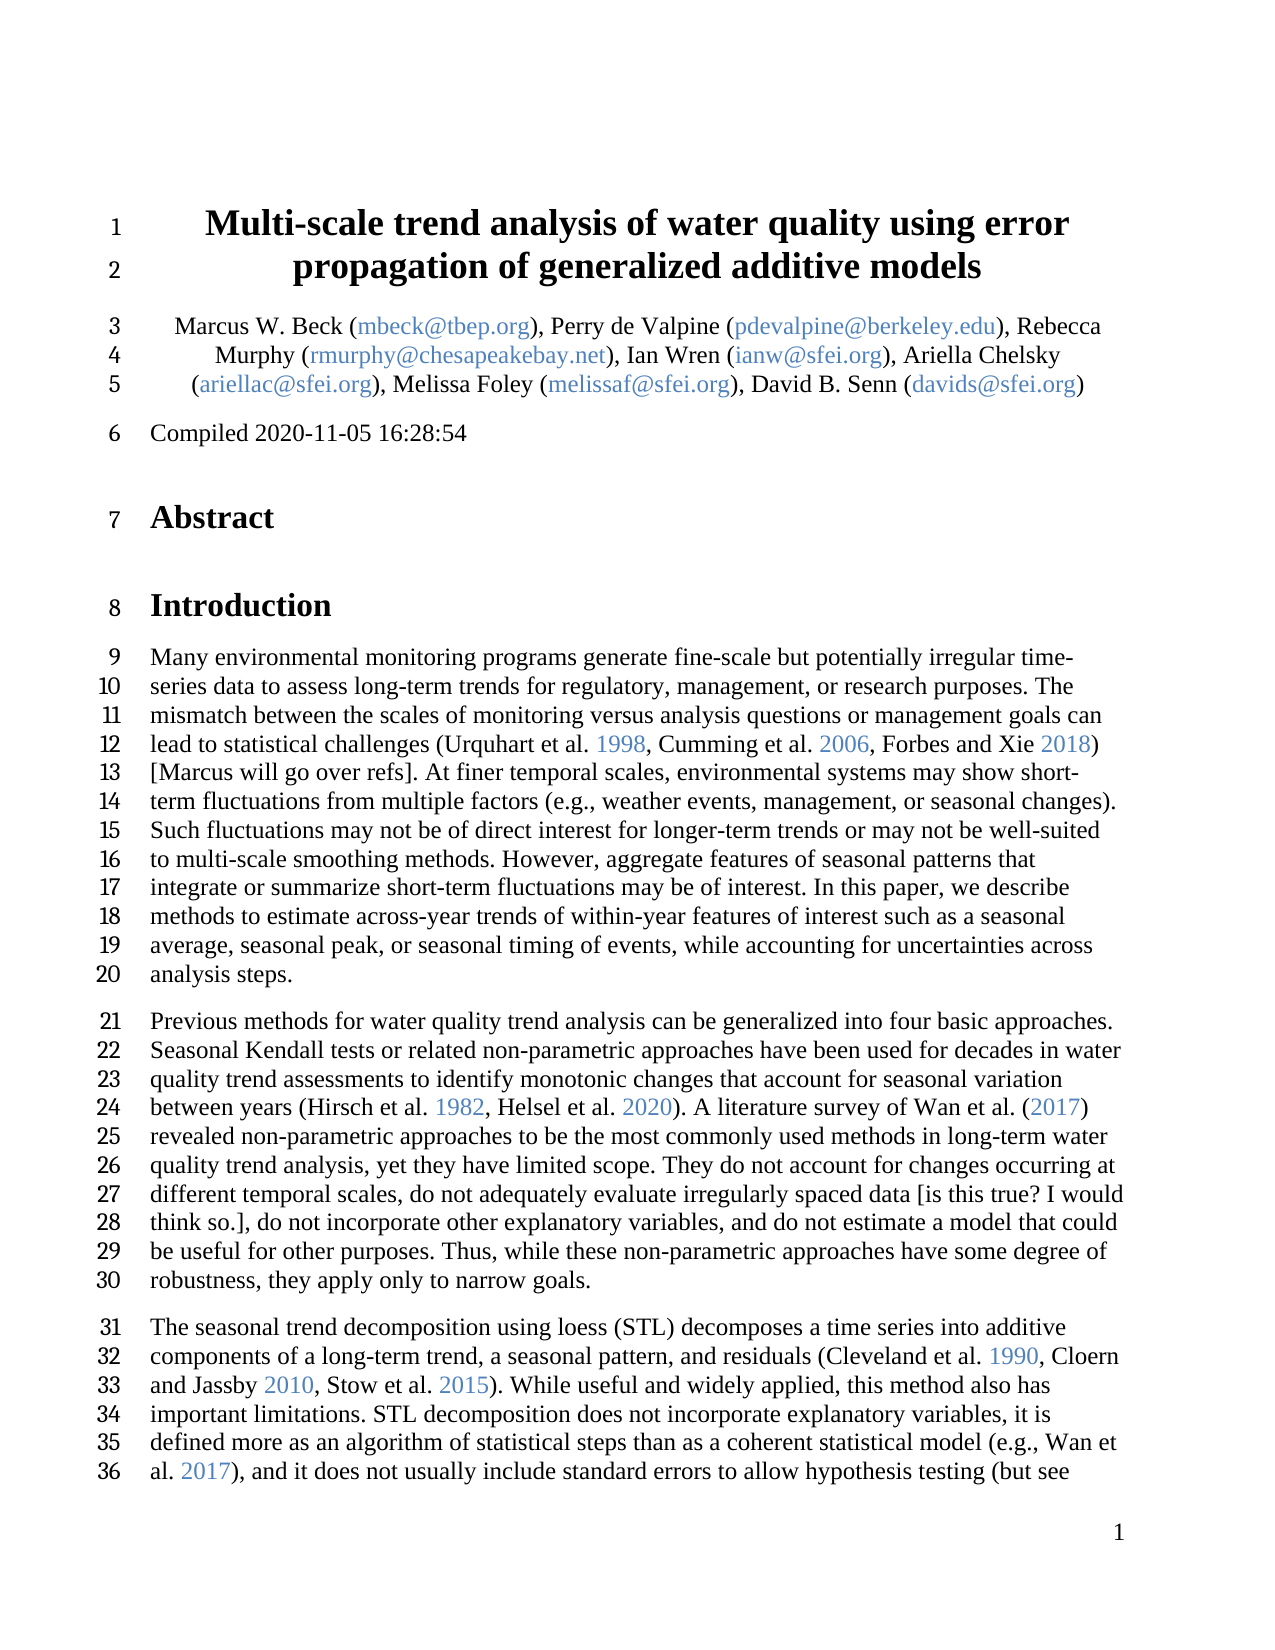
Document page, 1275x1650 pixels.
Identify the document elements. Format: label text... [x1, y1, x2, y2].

subtitle Abstract [150, 497, 1125, 535]
text Compiled 2020-11-05 16:28:54 [150, 418, 1125, 447]
subtitle Introduction [150, 585, 1125, 624]
text Marcus W. Beck (mbeck@tbep.org), Perry de Valpine (pdevalpine@berkeley.edu), Rebecca Murphy (rmurphy@chesapeakebay.net), Ian Wren (ianw@sfei.org), Ariella Chelsky (ariellac@sfei.org), Melissa Foley (melissaf@sfei.org), David B. Senn (davids@sfei.org) [150, 311, 1125, 397]
text Many environmental monitoring programs generate fine-scale but potentially irregular time-series data to assess long-term trends for regulatory, management, or research purposes. The mismatch between the scales of monitoring versus analysis questions or management goals can lead to statistical challenges (Urquhart et al. 1998, Cumming et al. 2006, Forbes and Xie 2018) [Marcus will go over refs]. At finer temporal scales, environmental systems may show short-term fluctuations from multiple factors (e.g., weather events, management, or seasonal changes). Such fluctuations may not be of direct interest for longer-term trends or may not be well-suited to multi-scale smoothing methods. However, aggregate features of seasonal patterns that integrate or summarize short-term fluctuations may be of interest. In this paper, we describe methods to estimate across-year trends of within-year features of interest such as a seasonal average, seasonal peak, or seasonal timing of events, while accounting for uncertainties across analysis steps. [150, 642, 1125, 987]
title Multi-scale trend analysis of water quality using error propagation of generalized additive models [150, 200, 1125, 286]
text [150, 1312, 1125, 1485]
text Previous methods for water quality trend analysis can be generalized into four basic approaches. Seasonal Kendall tests or related non-parametric approaches have been used for decades in water quality trend assessments to identify monotonic changes that account for seasonal variation between years (Hirsch et al. 1982, Helsel et al. 2020). A literature survey of Wan et al. (2017) revealed non-parametric approaches to be the most commonly used methods in long-term water quality trend analysis, yet they have limited scope. They do not account for changes occurring at different temporal scales, do not adequately evaluate irregularly spaced data [is this true? I would think so.], do not incorporate other explanatory variables, and do not estimate a model that could be useful for other purposes. Thus, while these non-parametric approaches have some degree of robustness, they apply only to narrow goals. [150, 1006, 1125, 1294]
